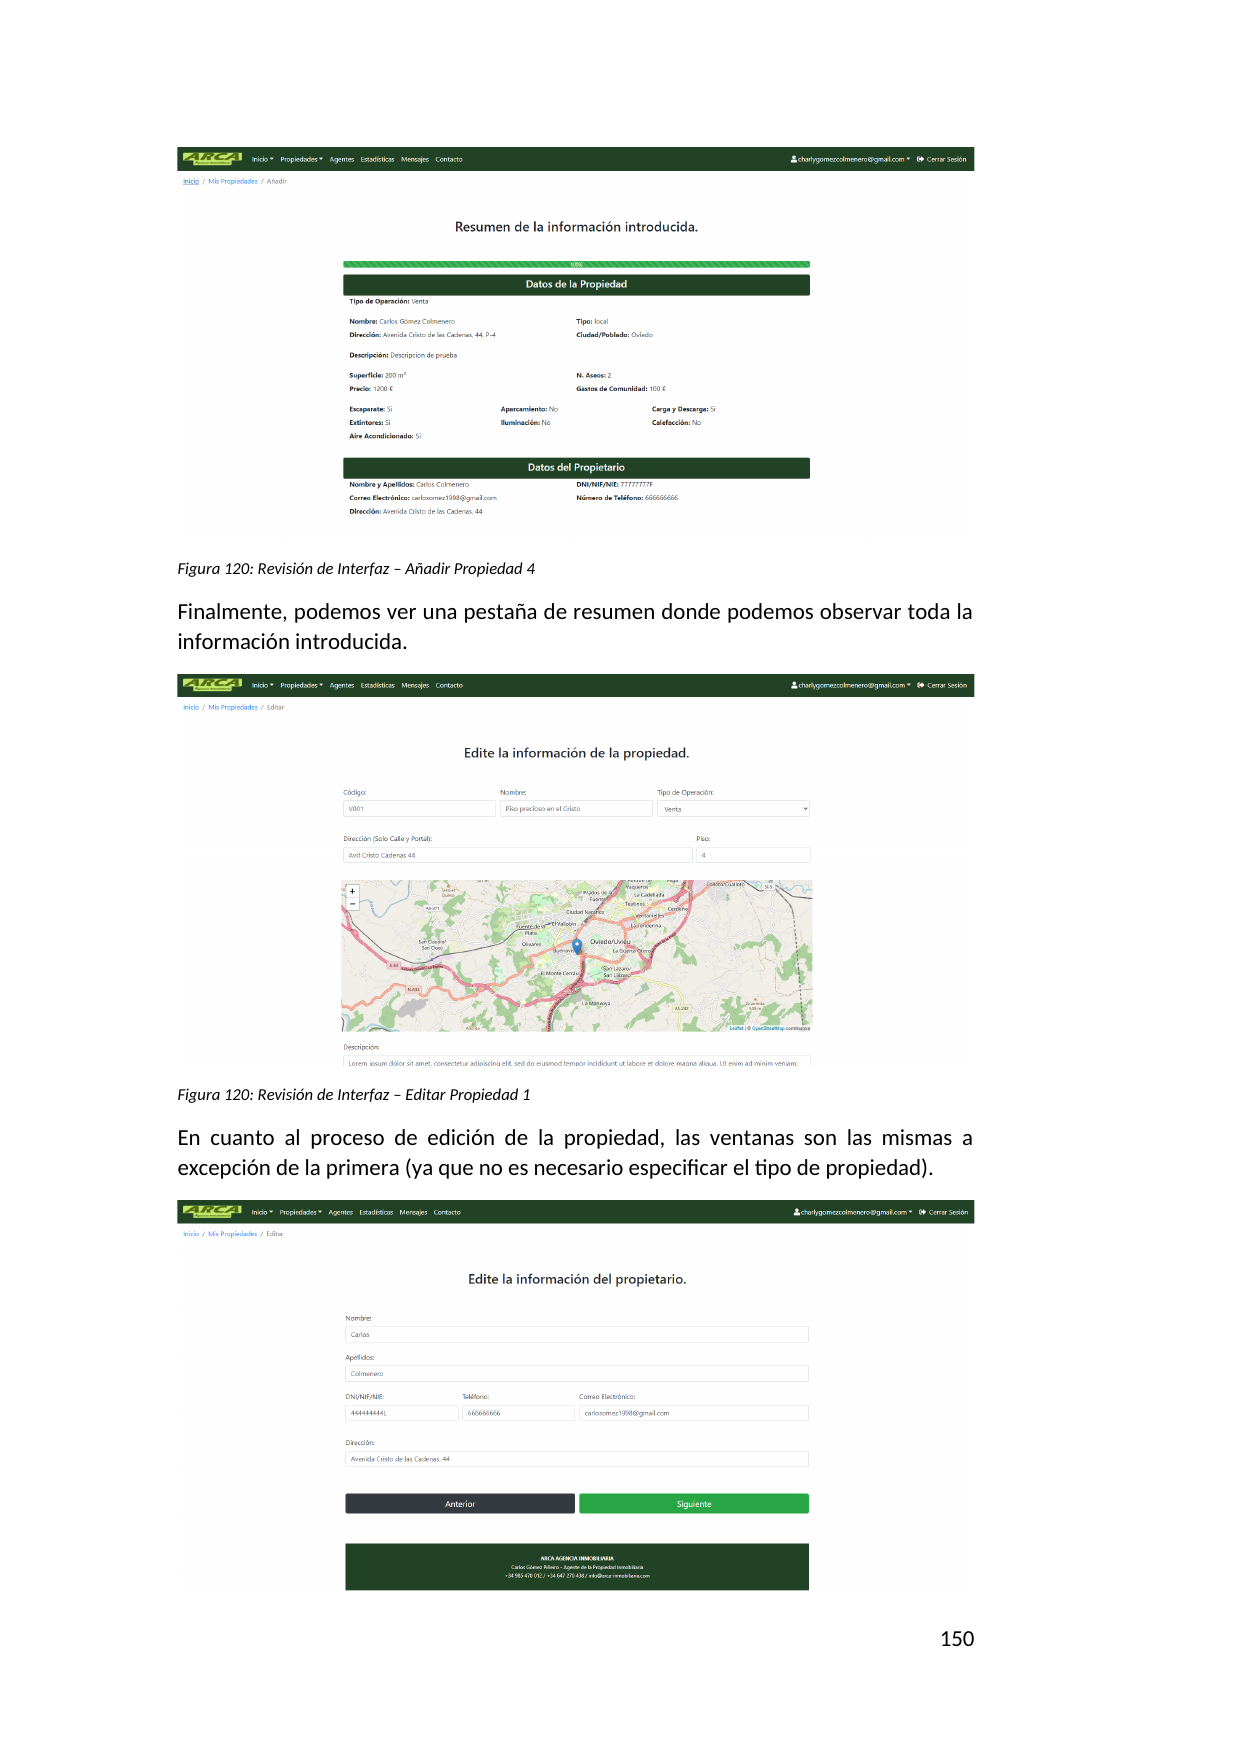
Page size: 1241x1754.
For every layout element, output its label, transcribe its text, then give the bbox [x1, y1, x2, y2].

picture [177, 147, 975, 540]
text Figura 120: Revisión de Interfaz – Editar Propiedad 1 [177, 1084, 974, 1105]
text Finalmente, podemos ver una pestaña de resumen donde podemos observar toda la información introducida. [177, 597, 974, 655]
text Figura 120: Revisión de Interfaz – Añadir Propiedad 4 [177, 558, 974, 579]
picture [177, 1200, 975, 1591]
text En cuanto al proceso de edición de la propiedad, las ventanas son las mismas a excepción de la primera (ya que no es necesario especificar el tipo de propiedad). [177, 1123, 974, 1181]
picture [177, 674, 975, 1066]
